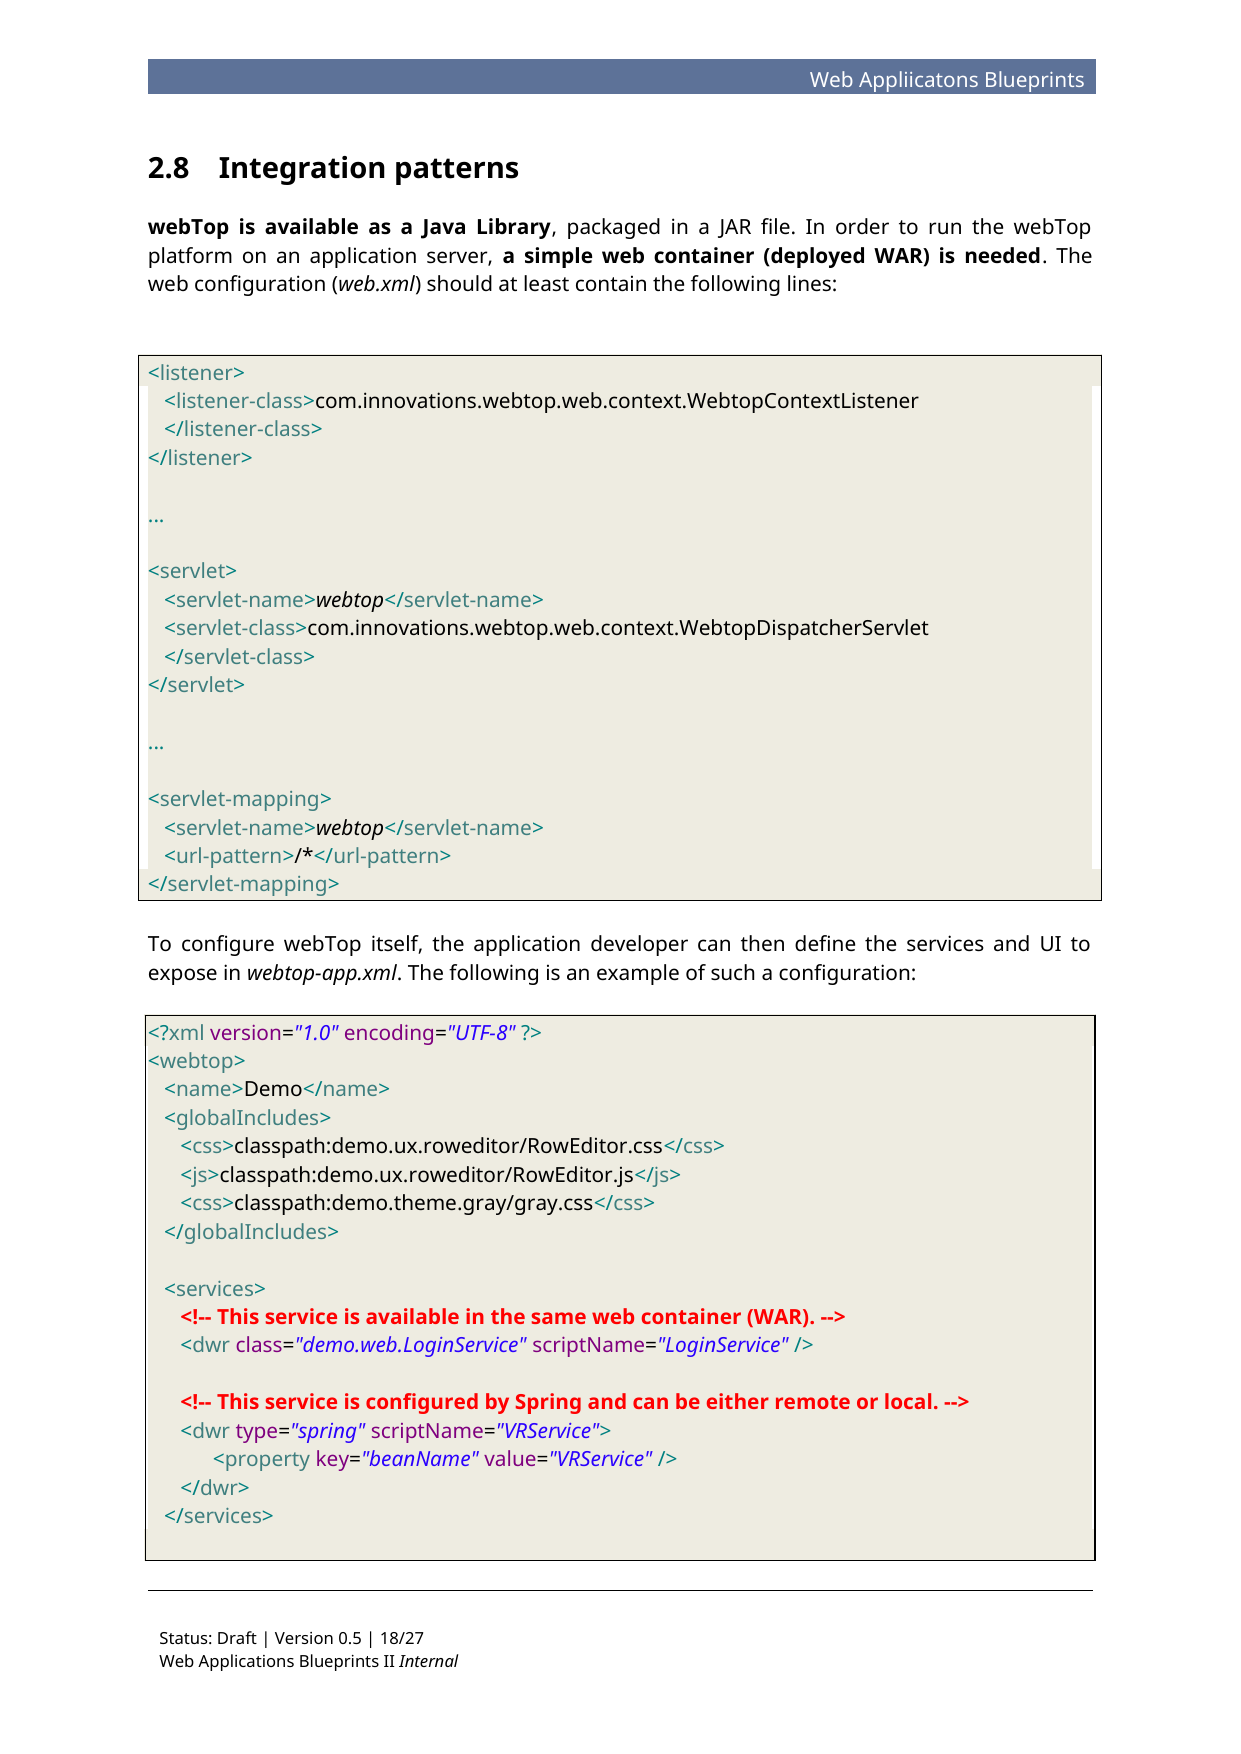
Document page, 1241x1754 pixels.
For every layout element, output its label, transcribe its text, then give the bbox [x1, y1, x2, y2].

text To configure webTop itself, the application developer can then define the services and UI to expose in webtop-app.xml. The following is an example of such a configuration: [148, 929, 1092, 986]
text <servlet> [148, 557, 1092, 585]
text <servlet-mapping> [148, 784, 1092, 813]
text <servlet-class>com.innovations.webtop.web.context.WebtopDispatcherServlet [148, 613, 1092, 642]
text <!-- This service is available in the same web container (WAR). --> [148, 1302, 1092, 1331]
text <webtop> [148, 1046, 1092, 1074]
text <property key="beanName" value="VRService" /> [148, 1444, 1092, 1473]
text <dwr class="demo.web.LoginService" scriptName="LoginService" /> [148, 1331, 1092, 1359]
text <css>classpath:demo.theme.gray/gray.css</css> [148, 1188, 1092, 1217]
text </servlet> [148, 670, 1092, 699]
text <servlet-name>webtop</servlet-name> [148, 585, 1092, 613]
text webTop is available as a Java Library, packaged in a JAR file. In order to run the webTop platform on an application server, a simple web container (deployed WAR) is needed. The web configuration (web.xml) should at least contain the following lines: [148, 212, 1092, 298]
text </dwr> [148, 1473, 1092, 1501]
text <globalIncludes> [148, 1103, 1092, 1131]
text <name>Demo</name> [148, 1074, 1092, 1103]
text <listener-class>com.innovations.webtop.web.context.WebtopContextListener [148, 386, 1092, 414]
text </servlet-class> [148, 642, 1092, 670]
text </listener> [148, 443, 1092, 471]
subtitle Integration patterns [148, 148, 1092, 187]
text </servlet-mapping> [139, 866, 1101, 900]
text <dwr type="spring" scriptName="VRService"> [148, 1416, 1092, 1444]
text </services> [148, 1501, 1092, 1526]
text <!-- This service is configured by Spring and can be either remote or local. --> [148, 1387, 1092, 1416]
text ... [148, 727, 1092, 756]
text </listener-class> [148, 414, 1092, 443]
text <css>classpath:demo.ux.roweditor/RowEditor.css</css> [148, 1131, 1092, 1160]
text <services> [148, 1274, 1092, 1302]
text </globalIncludes> [148, 1217, 1092, 1245]
text <js>classpath:demo.ux.roweditor/RowEditor.js</js> [148, 1160, 1092, 1188]
text ... [148, 500, 1092, 528]
text <servlet-name>webtop</servlet-name> [148, 813, 1092, 841]
text <url-pattern>/*</url-pattern> [148, 841, 1092, 866]
text <listener> [139, 356, 1101, 386]
text <?xml version="1.0" encoding="UTF-8" ?> [146, 1016, 1094, 1046]
